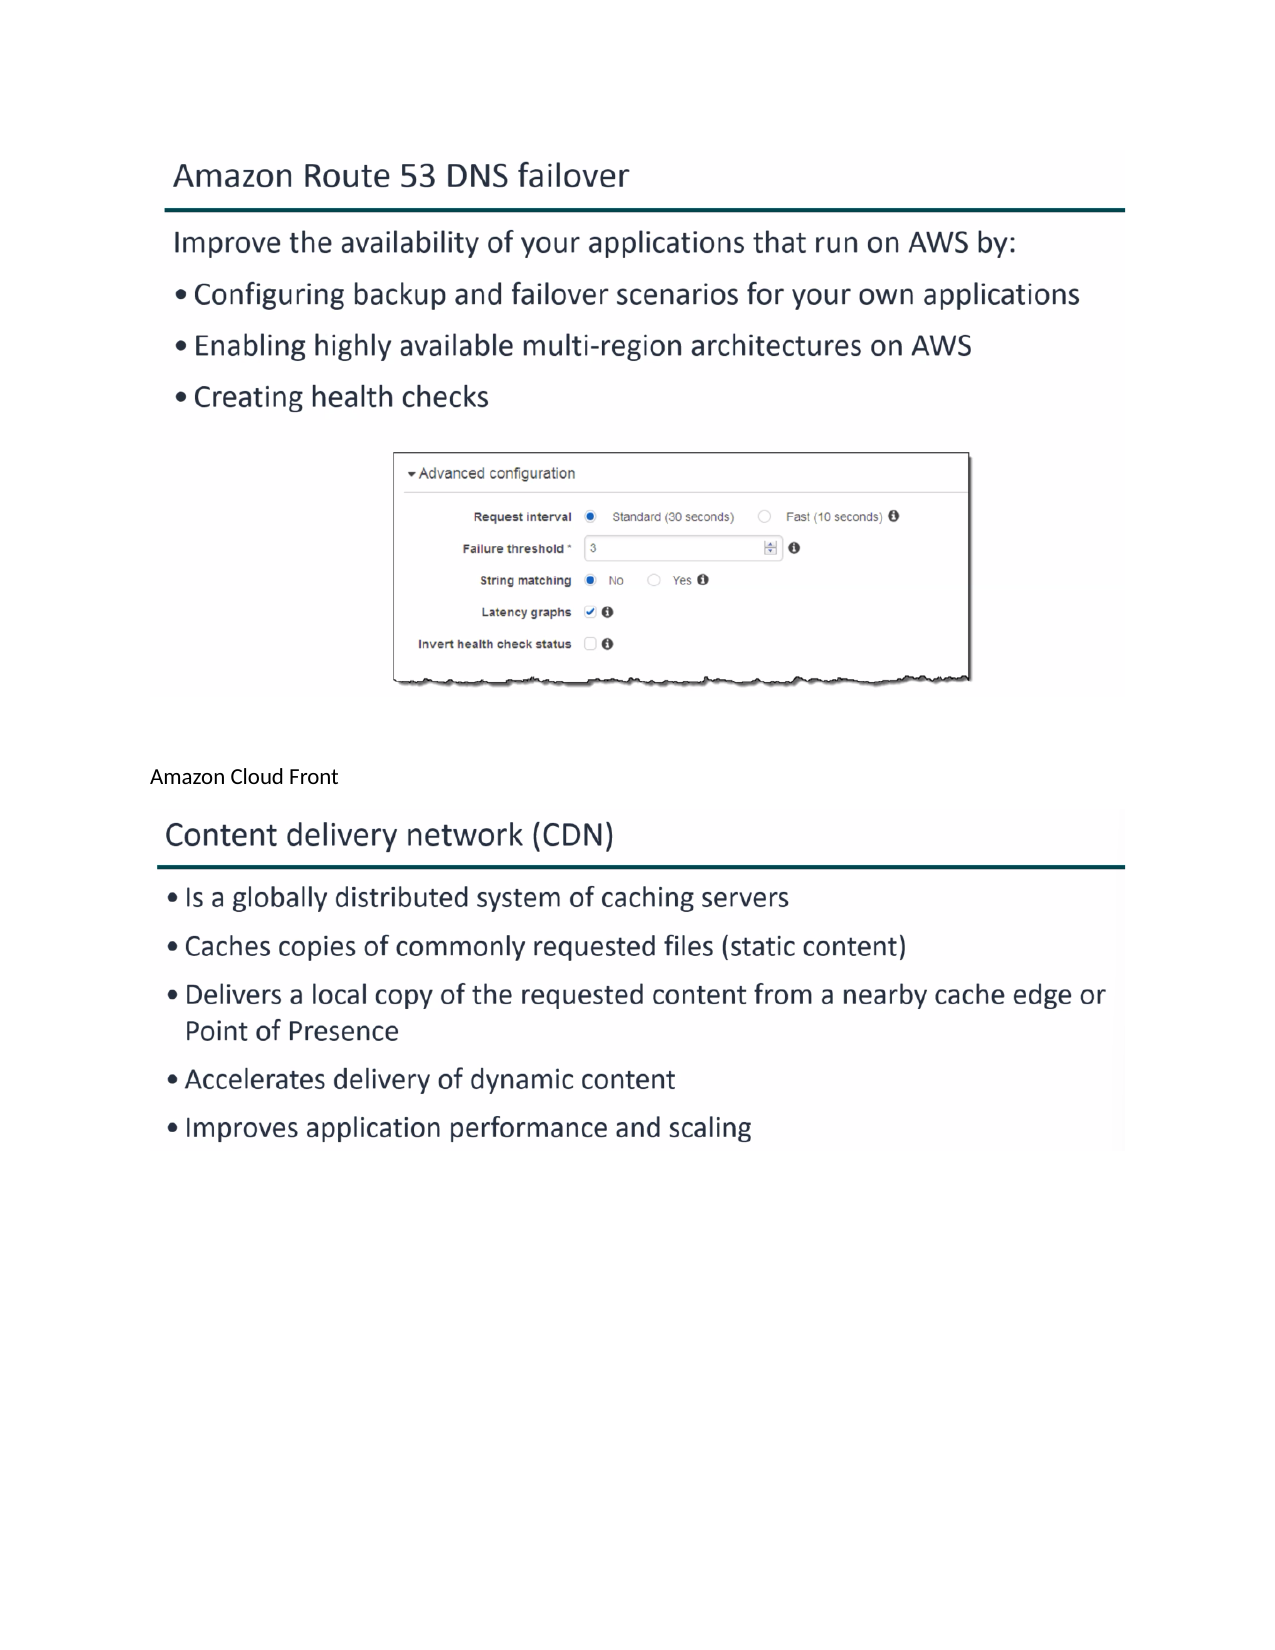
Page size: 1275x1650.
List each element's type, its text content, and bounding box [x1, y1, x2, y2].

text Amazon Cloud Front [150, 762, 1125, 790]
picture [150, 809, 1125, 1151]
picture [150, 150, 1125, 697]
